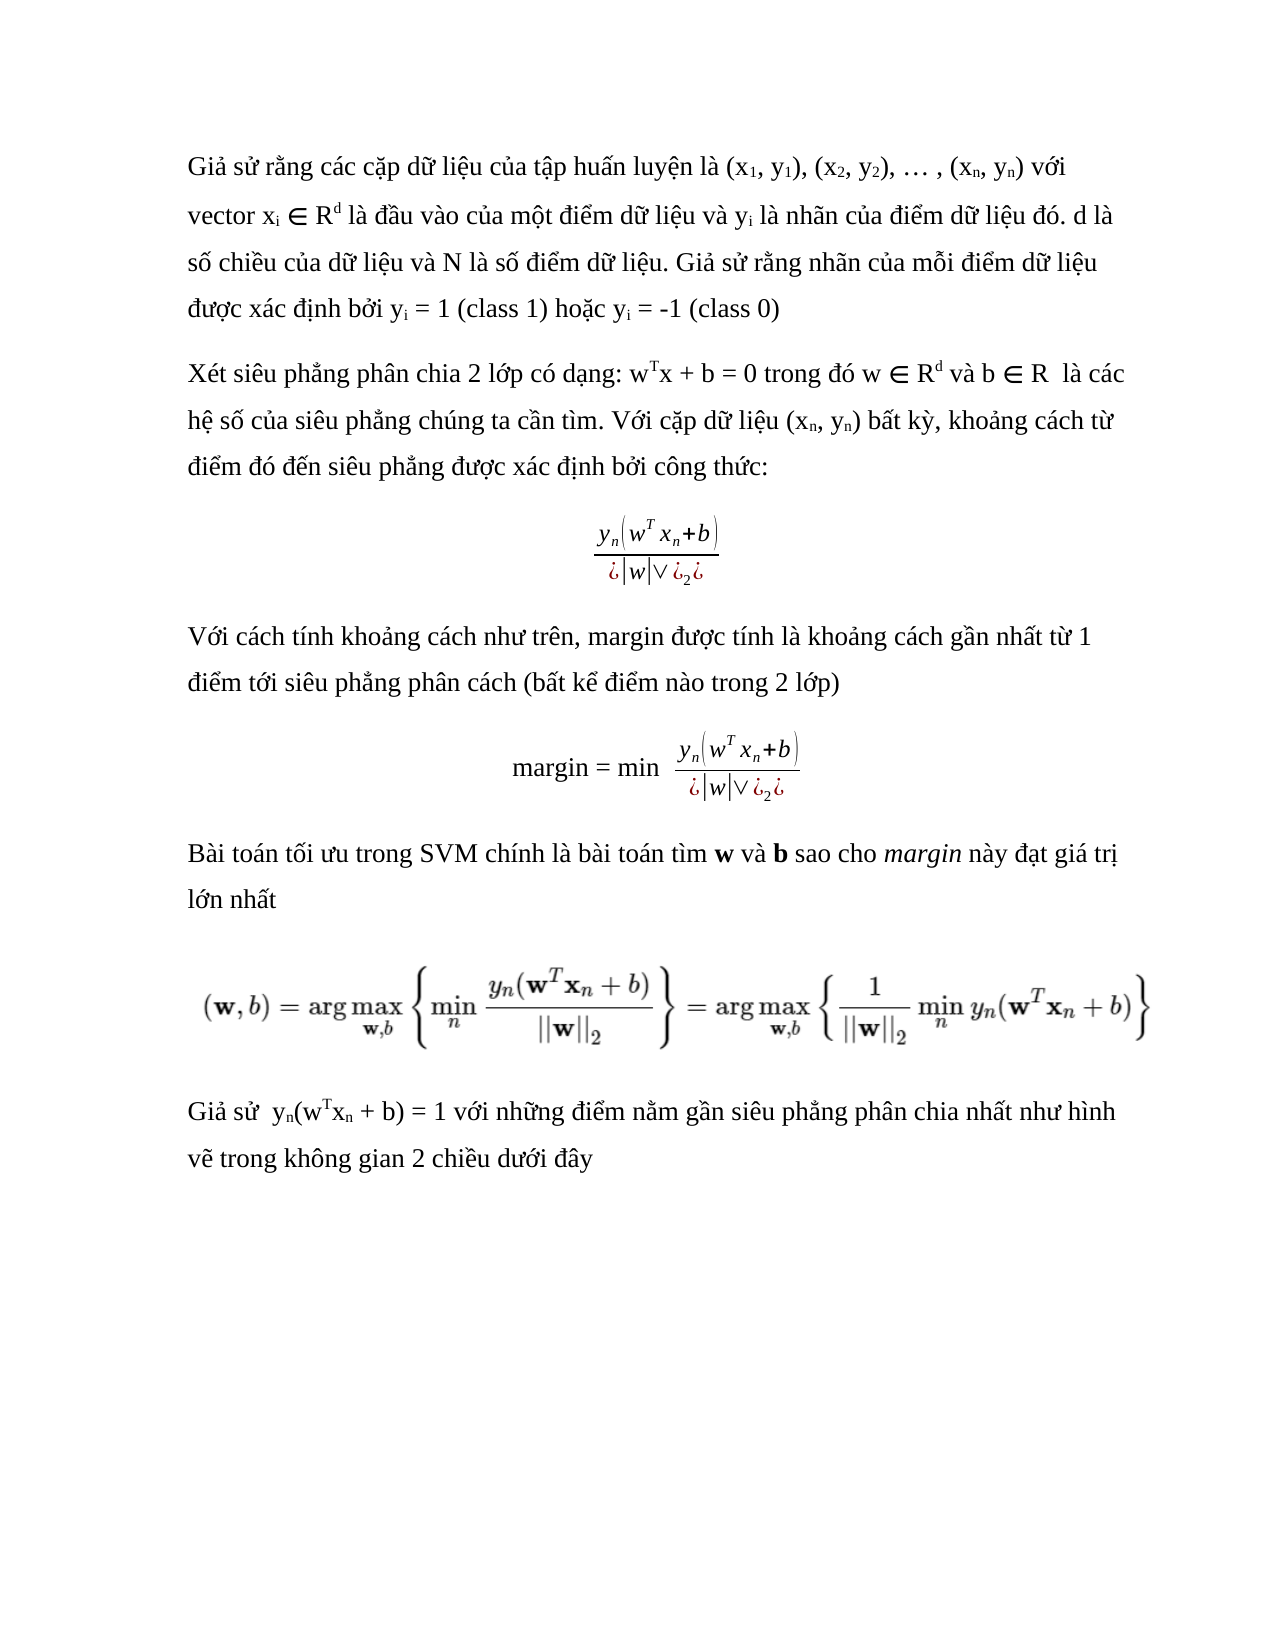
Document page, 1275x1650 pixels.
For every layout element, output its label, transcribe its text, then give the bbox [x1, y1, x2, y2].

text Xét siêu phẳng phân chia 2 lớp có dạng: wTx + b = 0 trong đó w ∈ Rd và b ∈ R là các hệ số của siêu phẳng chúng ta cần tìm. Với cặp dữ liệu (xn, yn) bất kỳ, khoảng cách từ điểm đó đến siêu phẳng được xác định bởi công thức: [187, 356, 1125, 482]
text Giả sử rằng các cặp dữ liệu của tập huấn luyện là (x1, y1), (x2, y2), … , (xn, yn) với vector xi ∈ Rd là đầu vào của một điểm dữ liệu và yi là nhãn của điểm dữ liệu đó. d là số chiều của dữ liệu và N là số điểm dữ liệu. Giả sử rằng nhãn của mỗi điểm dữ liệu được xác định bởi yi = 1 (class 1) hoặc yi = -1 (class 0) [187, 150, 1125, 323]
text Với cách tính khoảng cách như trên, margin được tính là khoảng cách gần nhất từ 1 điểm tới siêu phẳng phân cách (bất kể điểm nào trong 2 lớp) [187, 619, 1125, 697]
picture [187, 946, 1163, 1065]
text margin = min [187, 729, 1125, 805]
text Bài toán tối ưu trong SVM chính là bài toán tìm w và b sao cho margin này đạt giá trị lớn nhất [187, 837, 1125, 915]
text Giả sử yn(wTxn + b) = 1 với những điểm nằm gần siêu phẳng phân chia nhất như hình vẽ trong không gian 2 chiều dưới đây [187, 1095, 1125, 1173]
